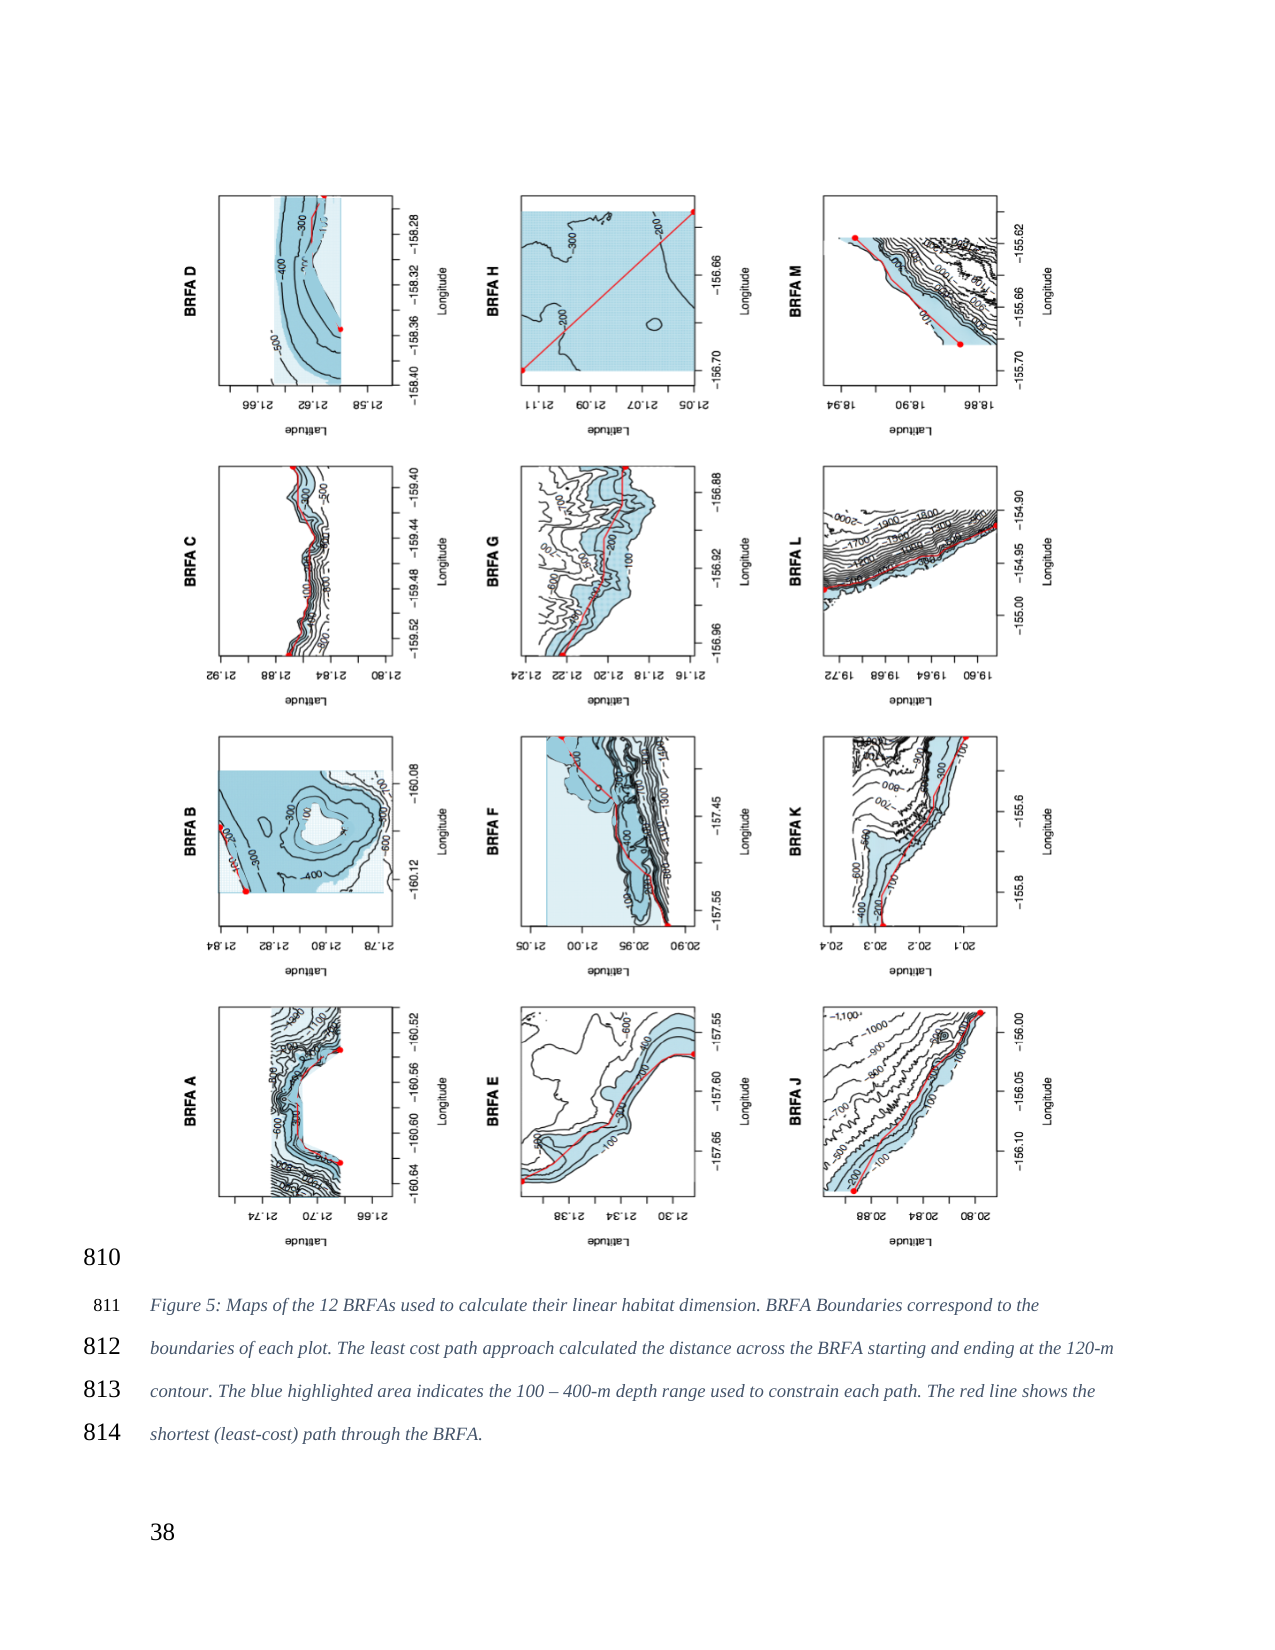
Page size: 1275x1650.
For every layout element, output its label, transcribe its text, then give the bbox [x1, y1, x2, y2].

text Figure 5: Maps of the 12 BRFAs used to calculate their linear habitat dimension. BRFA Boundaries correspond to the boundaries of each plot. The least cost path approach calculated the distance across the BRFA starting and ending at the 120-m contour. The blue highlighted area indicates the 100 – 400-m depth range used to constrain each path. The red line shows the shortest (least-cost) path through the BRFA. [150, 1294, 1125, 1445]
picture [151, 156, 1054, 1264]
